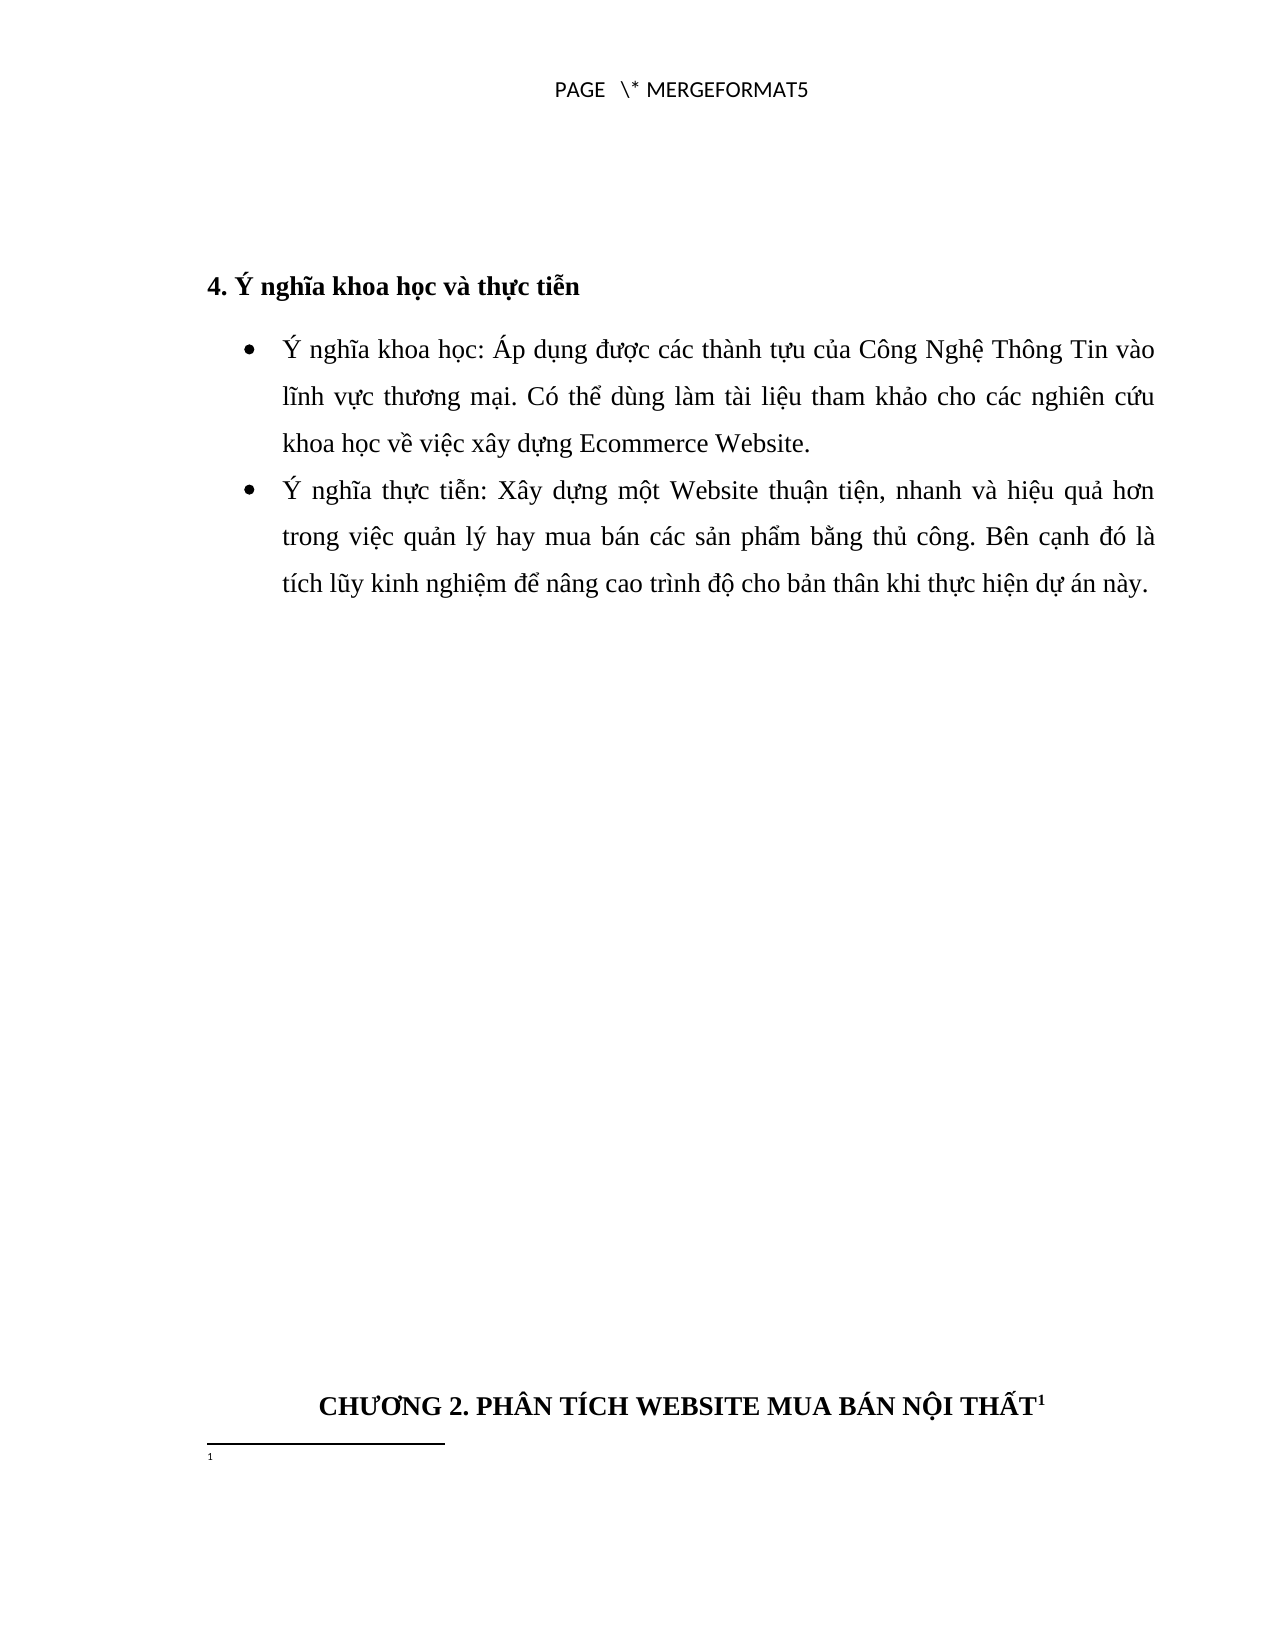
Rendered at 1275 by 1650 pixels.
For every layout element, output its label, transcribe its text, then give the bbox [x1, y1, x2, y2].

text CHƯƠNG 2. PHÂN TÍCH WEBSITE MUA BÁN NỘI THẤT [207, 1391, 1156, 1422]
text 4. Ý nghĩa khoa học và thực tiễn [207, 270, 1156, 301]
list Ý nghĩa khoa học: Áp dụng được các thành tựu của Công Nghệ Thông Tin vào lĩnh vực thương mại. Có thể dùng làm tài liệu tham khảo cho các nghiên cứu khoa học về việc xây dựng Ecommerce Website. [244, 334, 1156, 458]
list Ý nghĩa thực tiễn: Xây dựng một Website thuận tiện, nhanh và hiệu quả hơn trong việc quản lý hay mua bán các sản phẩm bằng thủ công. Bên cạnh đó là tích lũy kinh nghiệm để nâng cao trình độ cho bản thân khi thực hiện dự án này. [244, 474, 1156, 598]
